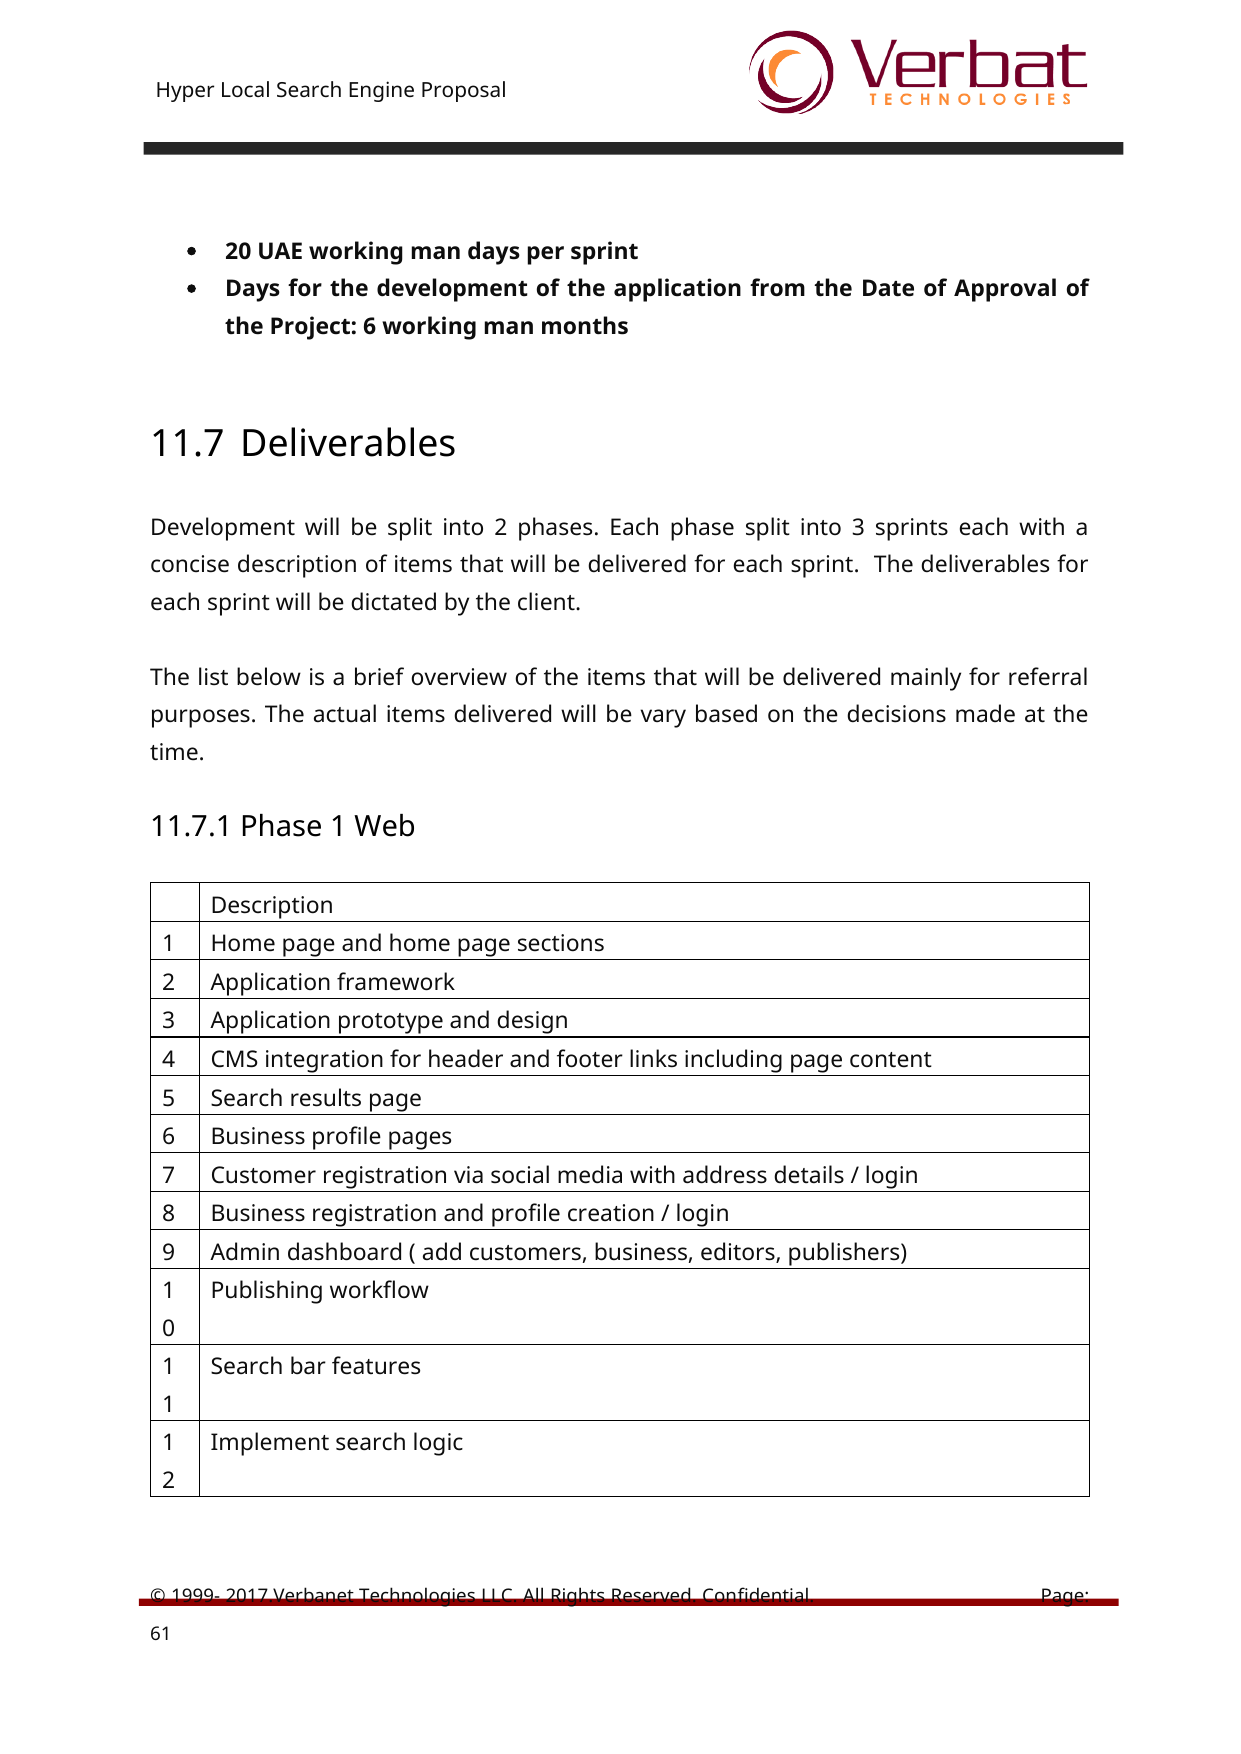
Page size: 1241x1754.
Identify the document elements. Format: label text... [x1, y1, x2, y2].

list Days for the development of the application from the Date of Approval of the Project: 6 working man months [187, 267, 1090, 342]
table_cell Implement search logic [200, 1421, 1089, 1496]
table_cell Admin dashboard ( add customers, business, editors, publishers) [200, 1230, 1089, 1268]
table_cell 9 [151, 1230, 199, 1268]
table_cell 4 [151, 1038, 199, 1075]
table_cell 8 [151, 1192, 199, 1229]
table_cell Business profile pages [200, 1115, 1089, 1152]
table_cell Business registration and profile creation / login [200, 1192, 1089, 1229]
table_cell 5 [151, 1076, 199, 1113]
text Development will be split into 2 phases. Each phase split into 3 sprints each with a concise description of items that will be delivered for each sprint. The deliverables for each sprint will be dictated by the client. [150, 505, 1090, 618]
table_cell 6 [151, 1115, 199, 1152]
table_cell 12 [151, 1421, 199, 1496]
table_cell CMS integration for header and footer links including page content [200, 1038, 1089, 1075]
text The list below is a brief overview of the items that will be delivered mainly for referral purposes. The actual items delivered will be vary based on the decisions made at the time. [150, 655, 1090, 768]
list 20 UAE working man days per sprint [187, 229, 1090, 267]
table_cell Application prototype and design [200, 999, 1089, 1036]
table_cell 1 [151, 922, 199, 959]
table_cell Customer registration via social media with address details / login [200, 1153, 1089, 1191]
table_header [151, 883, 199, 921]
table_header Description [200, 883, 1089, 921]
subtitle Deliverables [150, 417, 1090, 468]
table_cell 7 [151, 1153, 199, 1191]
table_cell 10 [151, 1269, 199, 1344]
table_cell 2 [151, 960, 199, 998]
table_cell Home page and home page sections [200, 922, 1089, 959]
table_cell Search results page [200, 1076, 1089, 1113]
table_cell 11 [151, 1345, 199, 1420]
table_cell Application framework [200, 960, 1089, 998]
picture [745, 26, 1089, 114]
subtitle Phase 1 Web [150, 805, 1090, 845]
table_cell Search bar features [200, 1345, 1089, 1420]
table_cell Publishing workflow [200, 1269, 1089, 1344]
table_cell 3 [151, 999, 199, 1036]
